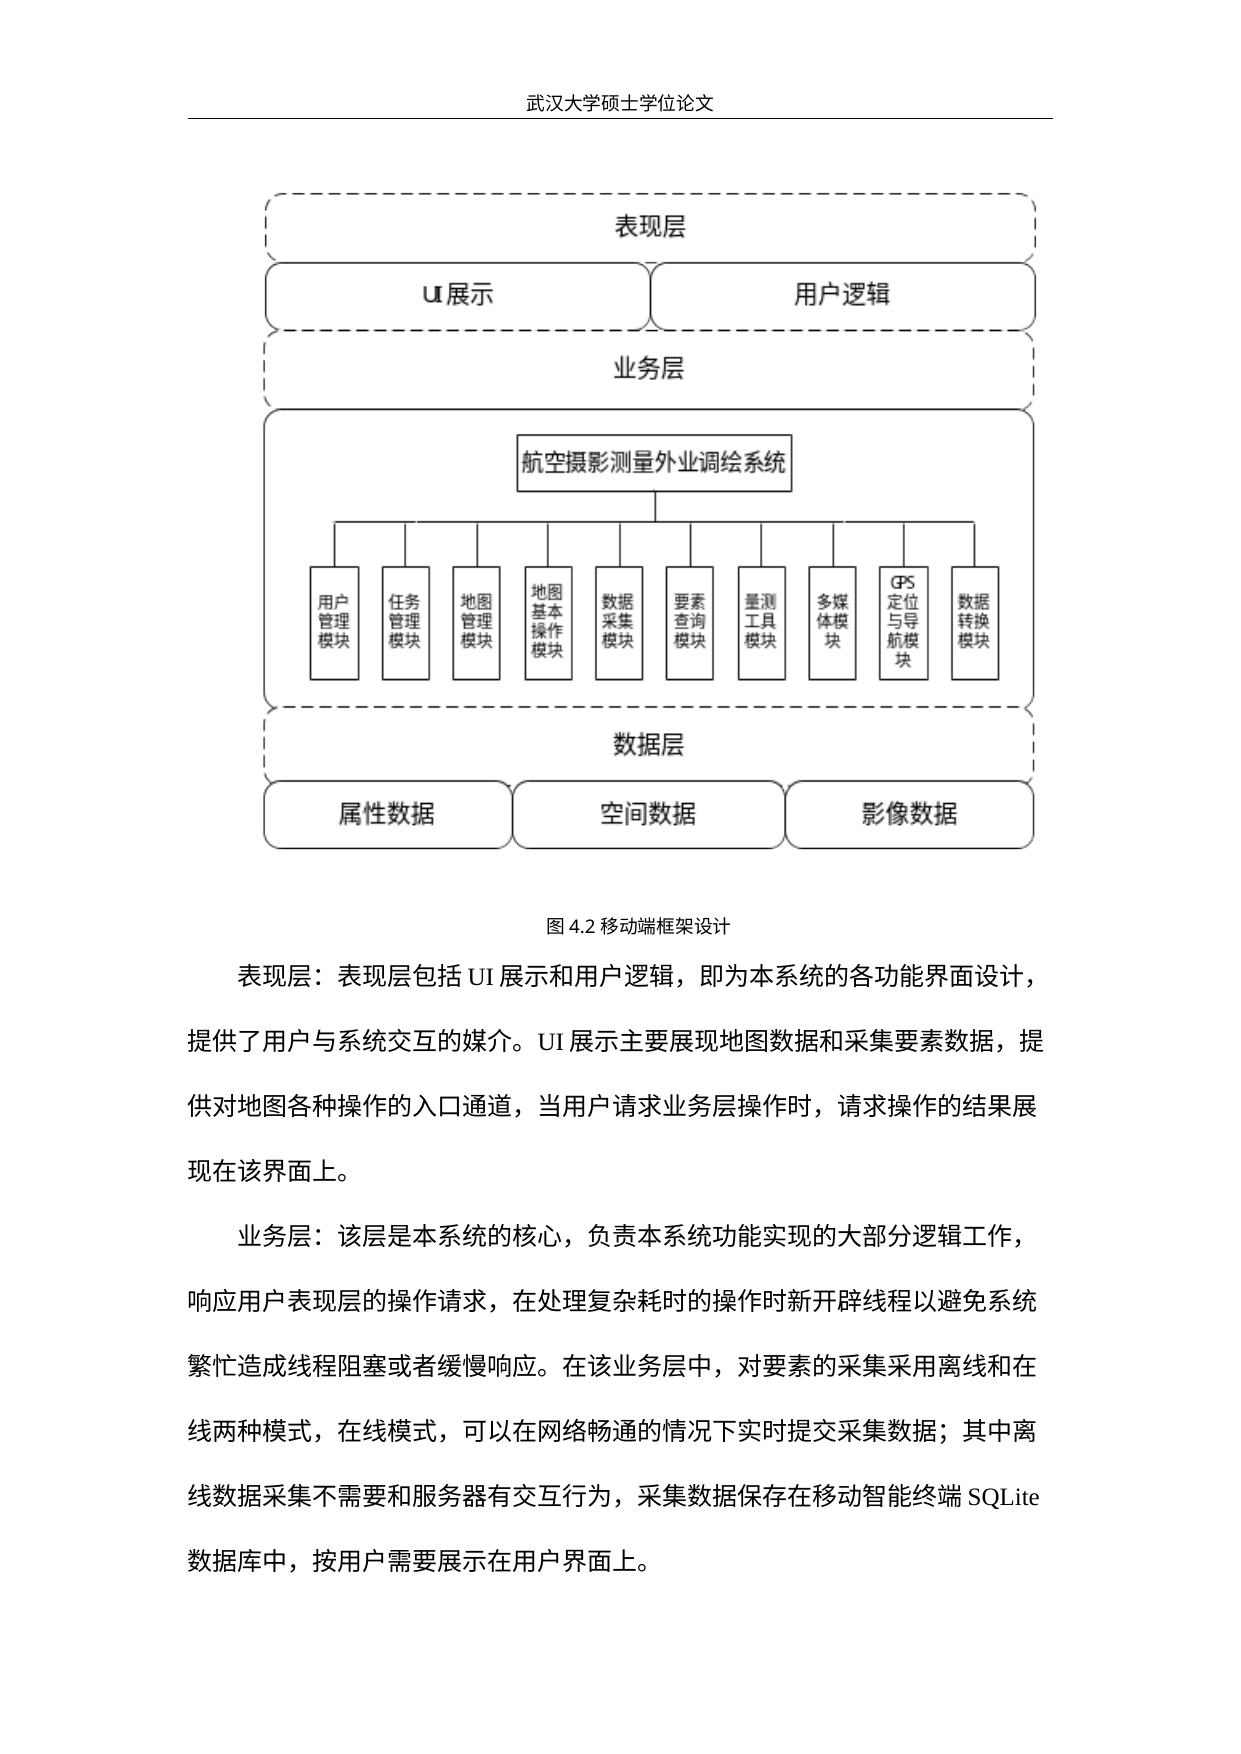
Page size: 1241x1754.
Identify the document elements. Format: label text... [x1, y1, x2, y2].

text 表现层：表现层包括UI展示和用户逻辑，即为本系统的各功能界面设计，提供了用户与系统交互的媒介。UI展示主要展现地图数据和采集要素数据，提供对地图各种操作的入口通道，当用户请求业务层操作时，请求操作的结果展现在该界面上。 [187, 942, 1053, 1202]
text 业务层：该层是本系统的核心，负责本系统功能实现的大部分逻辑工作，响应用户表现层的操作请求，在处理复杂耗时的操作时新开辟线程以避免系统繁忙造成线程阻塞或者缓慢响应。在该业务层中，对要素的采集采用离线和在线两种模式，在线模式，可以在网络畅通的情况下实时提交采集数据；其中离线数据采集不需要和服务器有交互行为，采集数据保存在移动智能终端SQLite数据库中，按用户需要展示在用户界面上。 [187, 1202, 1053, 1592]
list 图4.2 移动端框架设计 [225, 162, 1053, 942]
